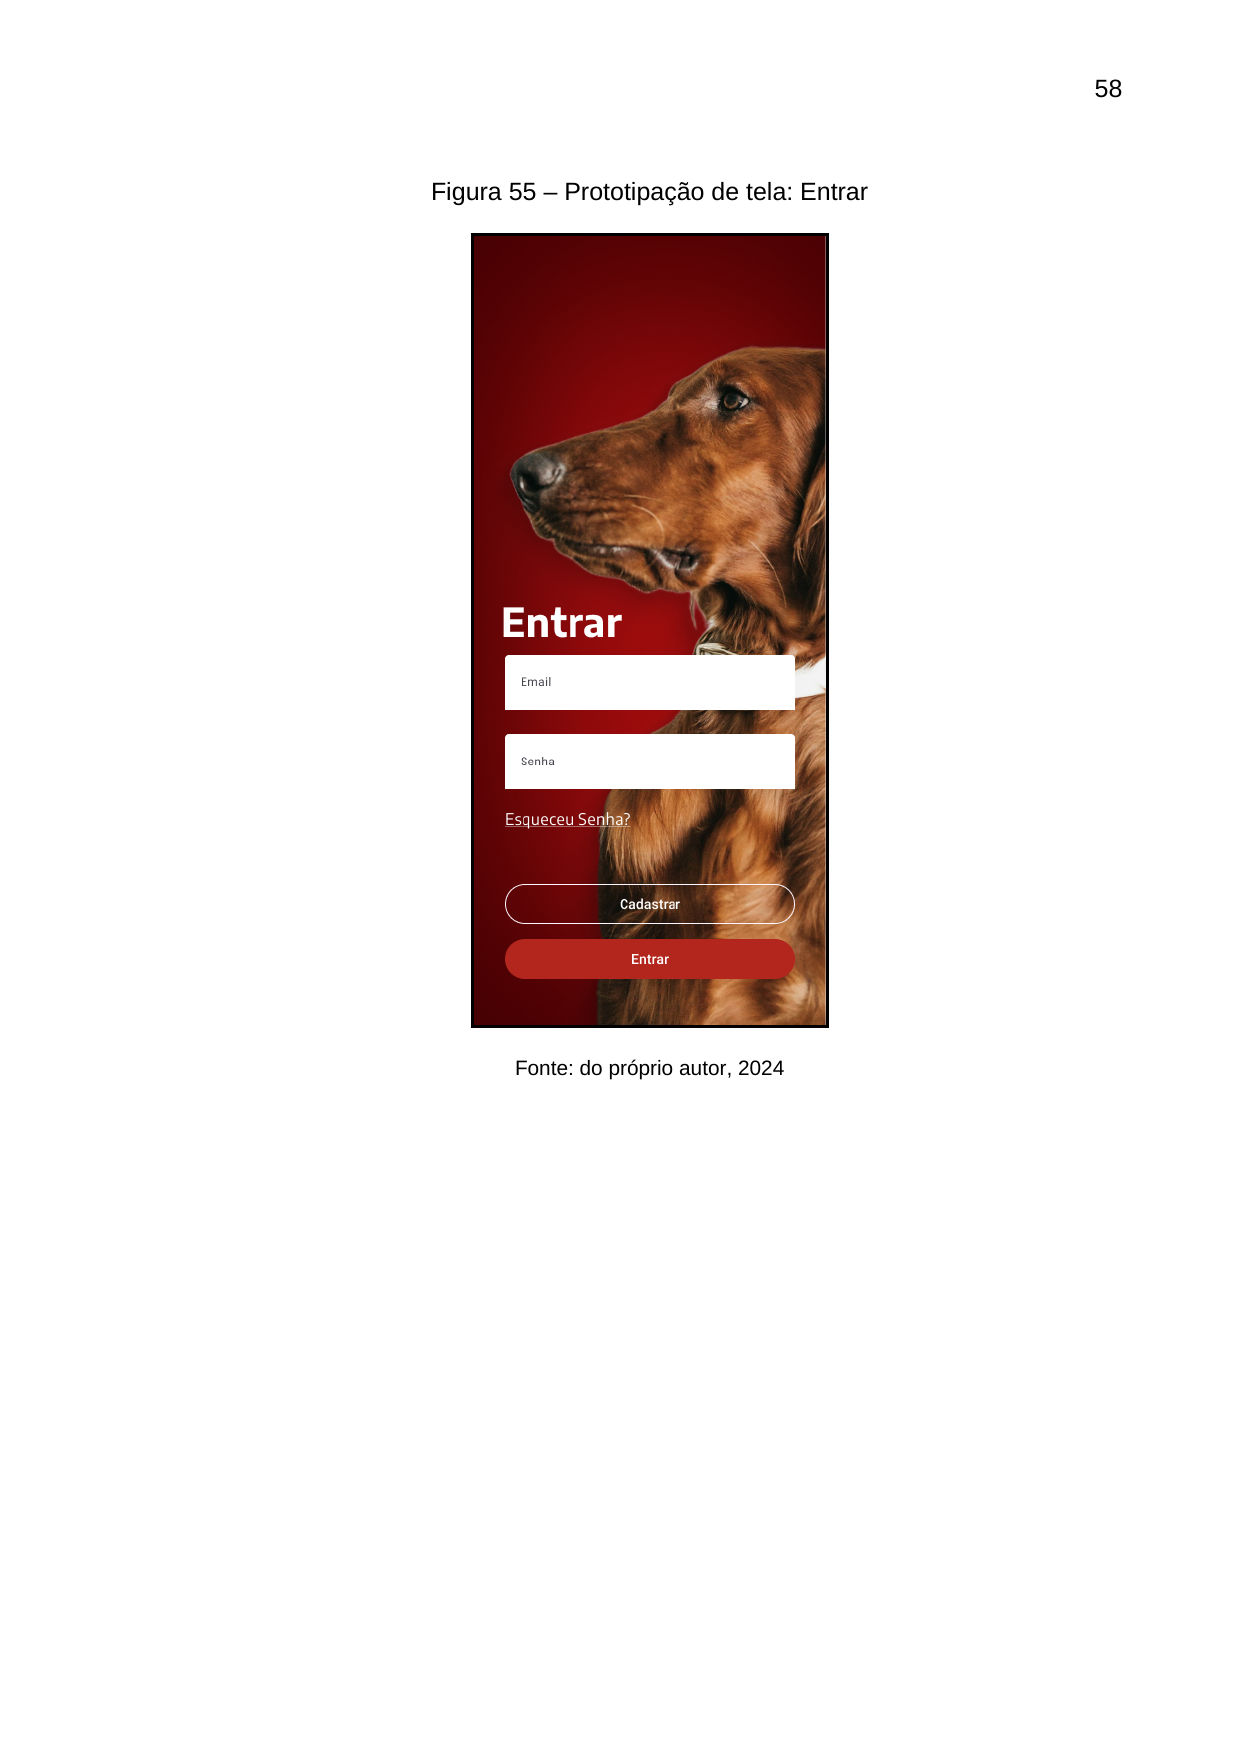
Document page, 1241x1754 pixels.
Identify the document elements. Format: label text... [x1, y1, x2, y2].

text Fonte: do próprio autor, 2024 [177, 1055, 1122, 1079]
text Figura 55 – Prototipação de tela: Entrar [177, 177, 1122, 206]
picture [474, 236, 826, 1025]
